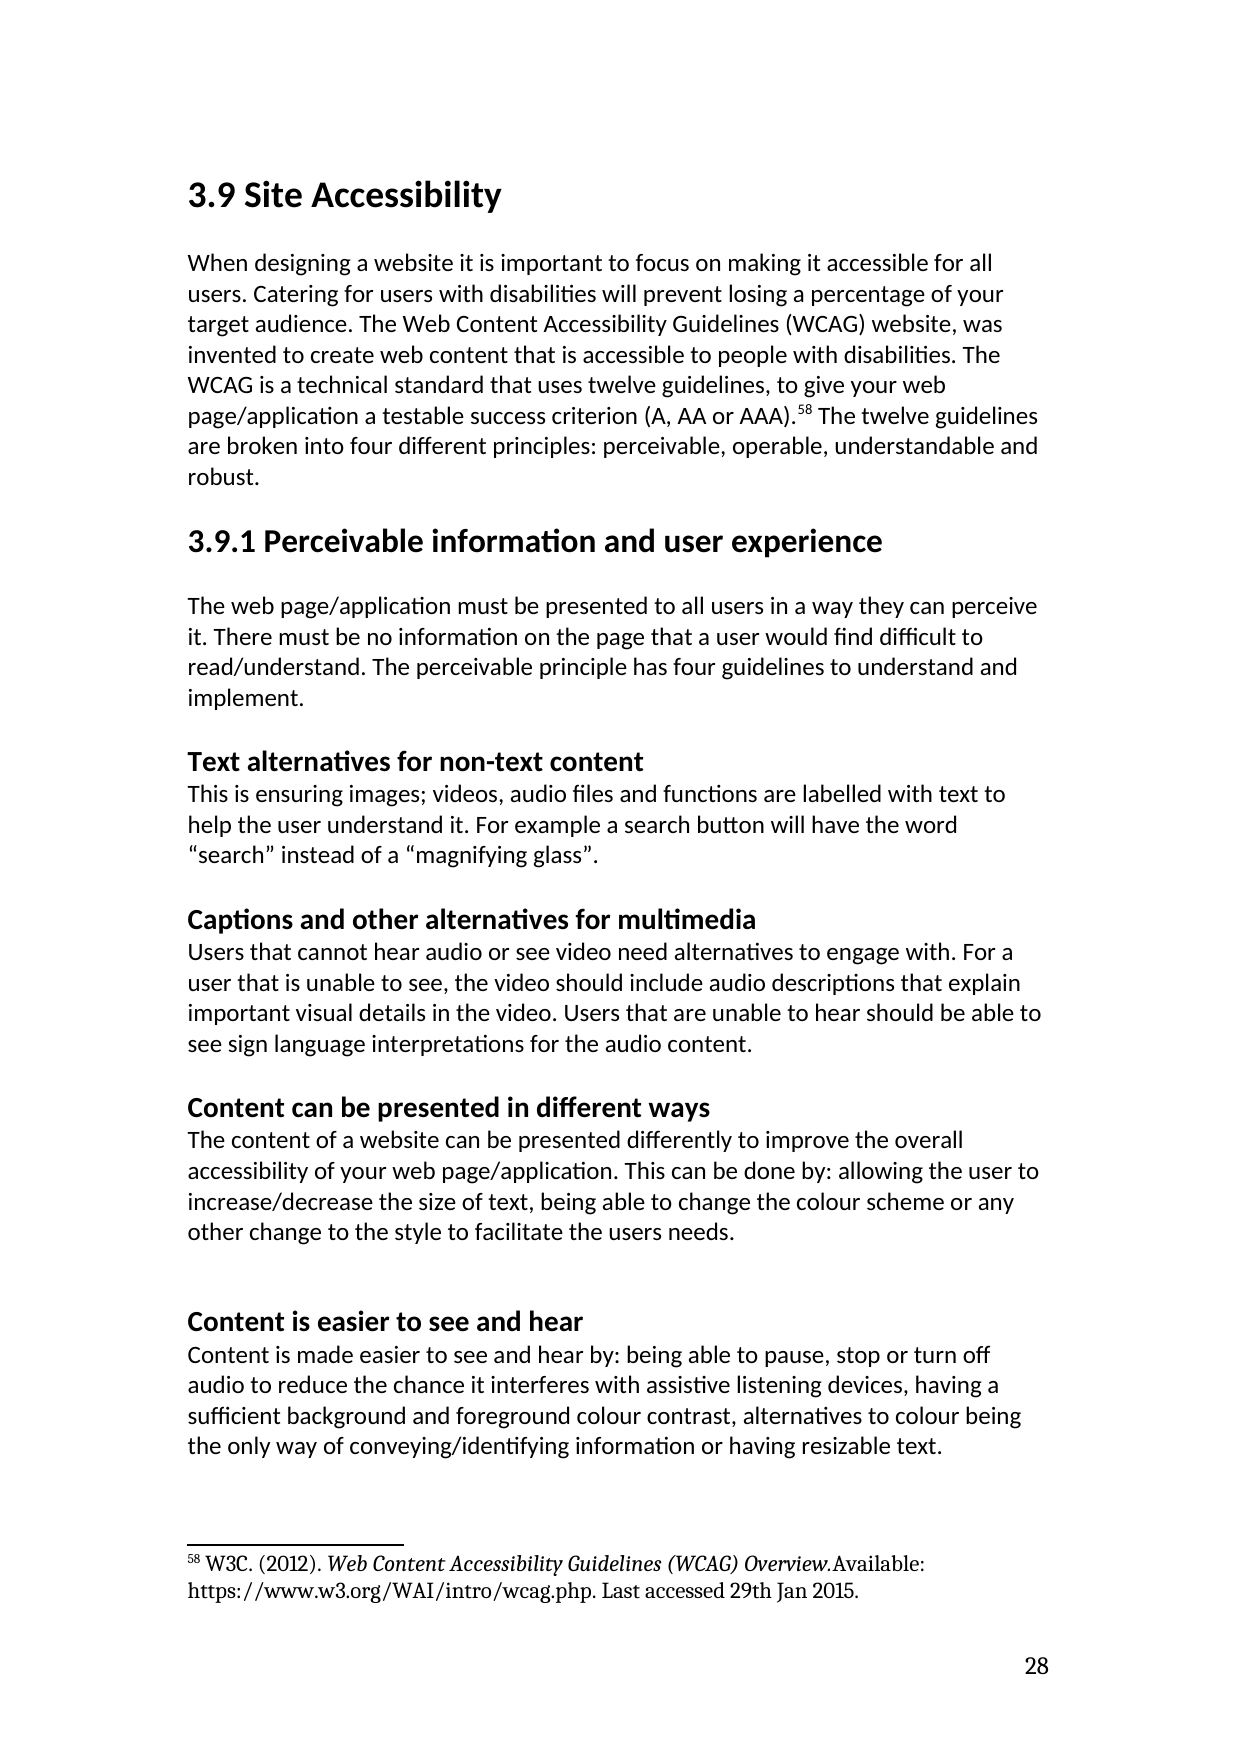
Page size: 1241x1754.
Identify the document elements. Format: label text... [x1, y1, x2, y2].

text The content of a website can be presented differently to improve the overall accessibility of your web page/application. This can be done by: allowing the user to increase/decrease the size of text, being able to change the colour scheme or any other change to the style to facilitate the users needs. [187, 1124, 1049, 1247]
text This is ensuring images; videos, audio files and functions are labelled with text to help the user understand it. For example a search button will have the word “search” instead of a “magnifying glass”. Captions and other alternatives for multimedia [187, 779, 1049, 936]
subtitle 3.9.1 Perceivable information and user experience [187, 521, 1049, 561]
text Content is made easier to see and hear by: being able to pause, stop or turn off audio to reduce the chance it interferes with assistive listening devices, having a sufficient background and foreground colour contrast, alternatives to colour being the only way of conveying/identifying information or having resizable text. [187, 1339, 1049, 1461]
text When designing a website it is important to focus on making it accessible for all users. Catering for users with disabilities will prevent losing a percentage of your target audience. The Web Content Accessibility Guidelines (WCAG) website, was invented to create web content that is accessible to people with disabilities. The WCAG is a technical standard that uses twelve guidelines, to give your web page/application a testable success criterion (A, AA or AAA). The twelve guidelines are broken into four different principles: perceivable, operable, understandable and robust. [187, 247, 1049, 491]
text The web page/application must be presented to all users in a way they can perceive it. There must be no information on the page that a user would find difficult to read/understand. The perceivable principle has four guidelines to understand and implement. Text alternatives for non-text content [187, 590, 1049, 779]
subtitle 3.9 Site Accessibility [187, 171, 1049, 217]
text Users that cannot hear audio or see video need alternatives to engage with. For a user that is unable to see, the video should include audio descriptions that explain important visual details in the video. Users that are unable to hear should be able to see sign language interpretations for the audio content. Content can be presented in different ways [187, 936, 1049, 1124]
subtitle Content is easier to see and hear [187, 1267, 1049, 1339]
